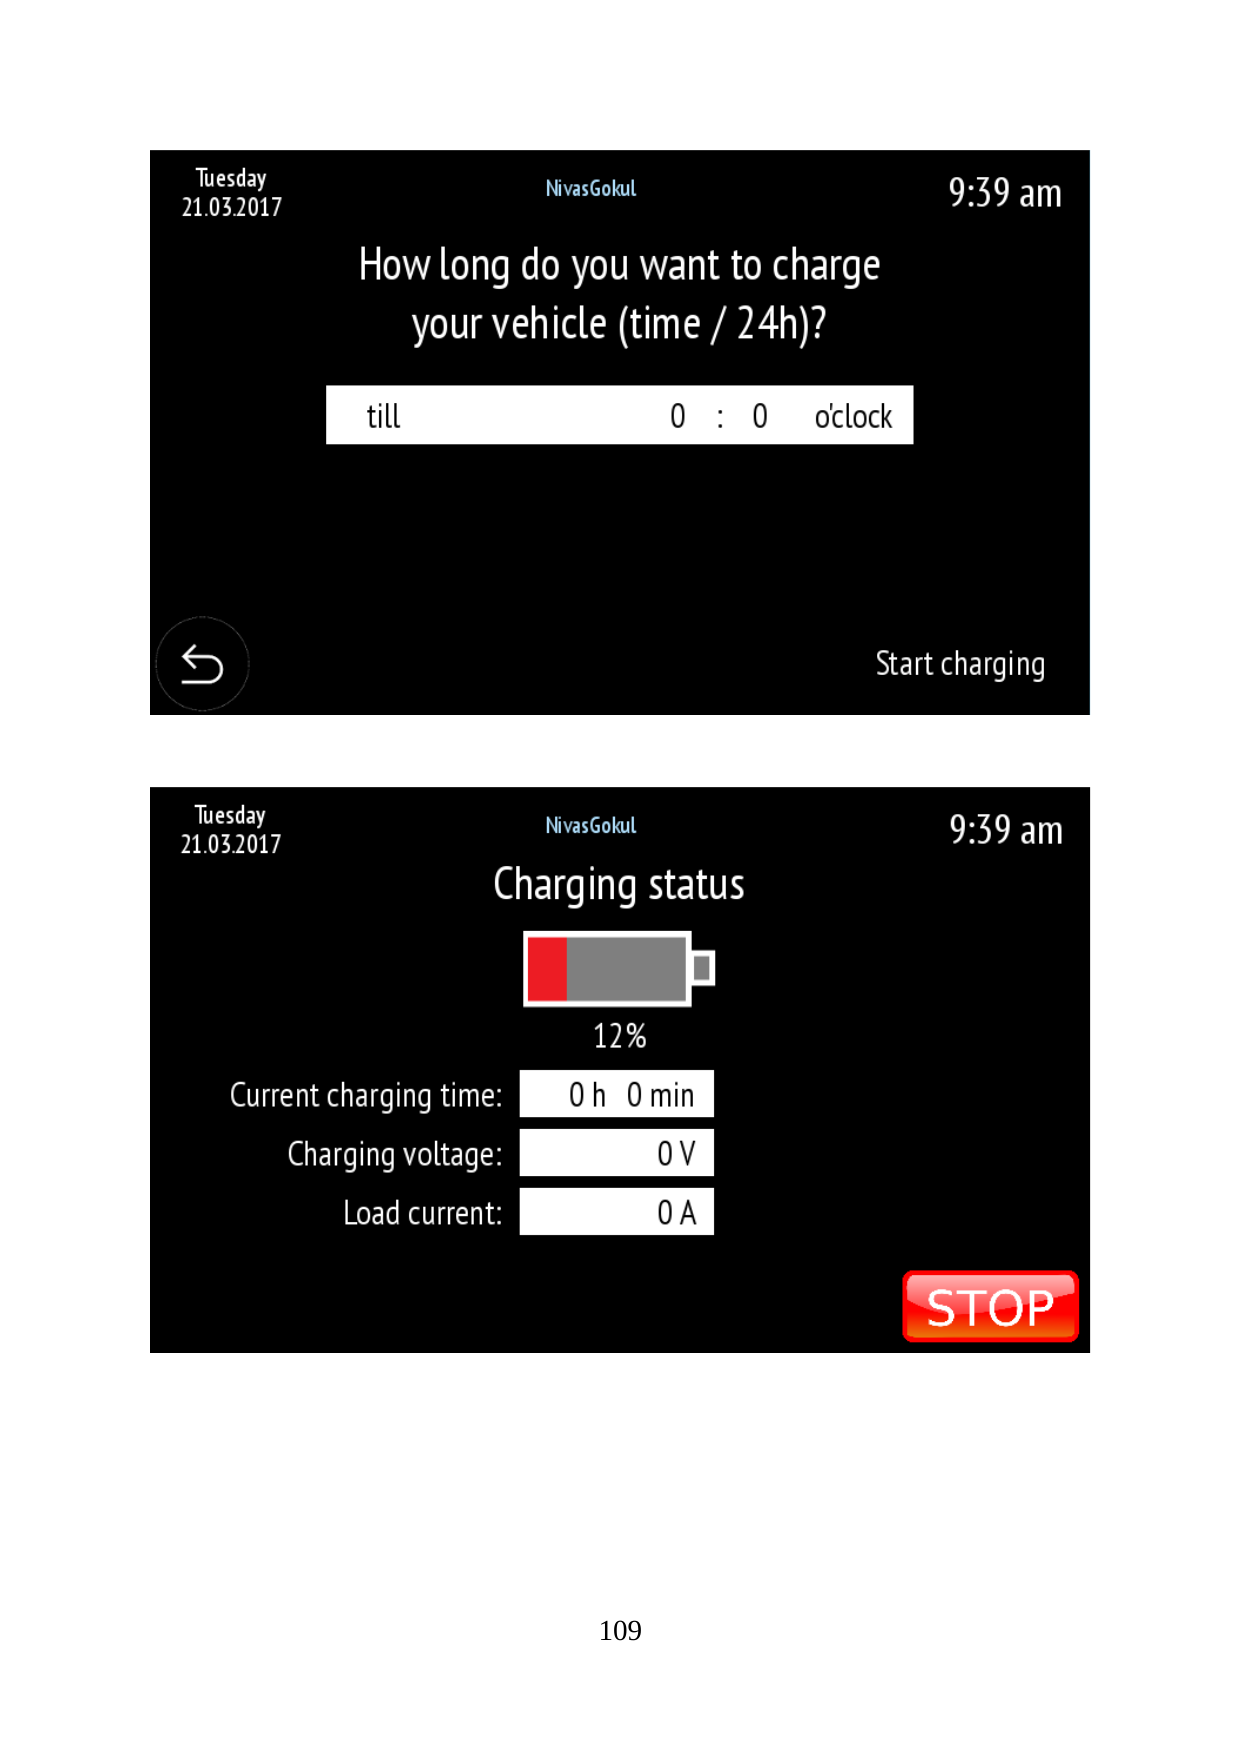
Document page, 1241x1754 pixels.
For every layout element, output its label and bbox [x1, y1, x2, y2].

picture [150, 150, 1091, 715]
picture [150, 786, 1091, 1353]
